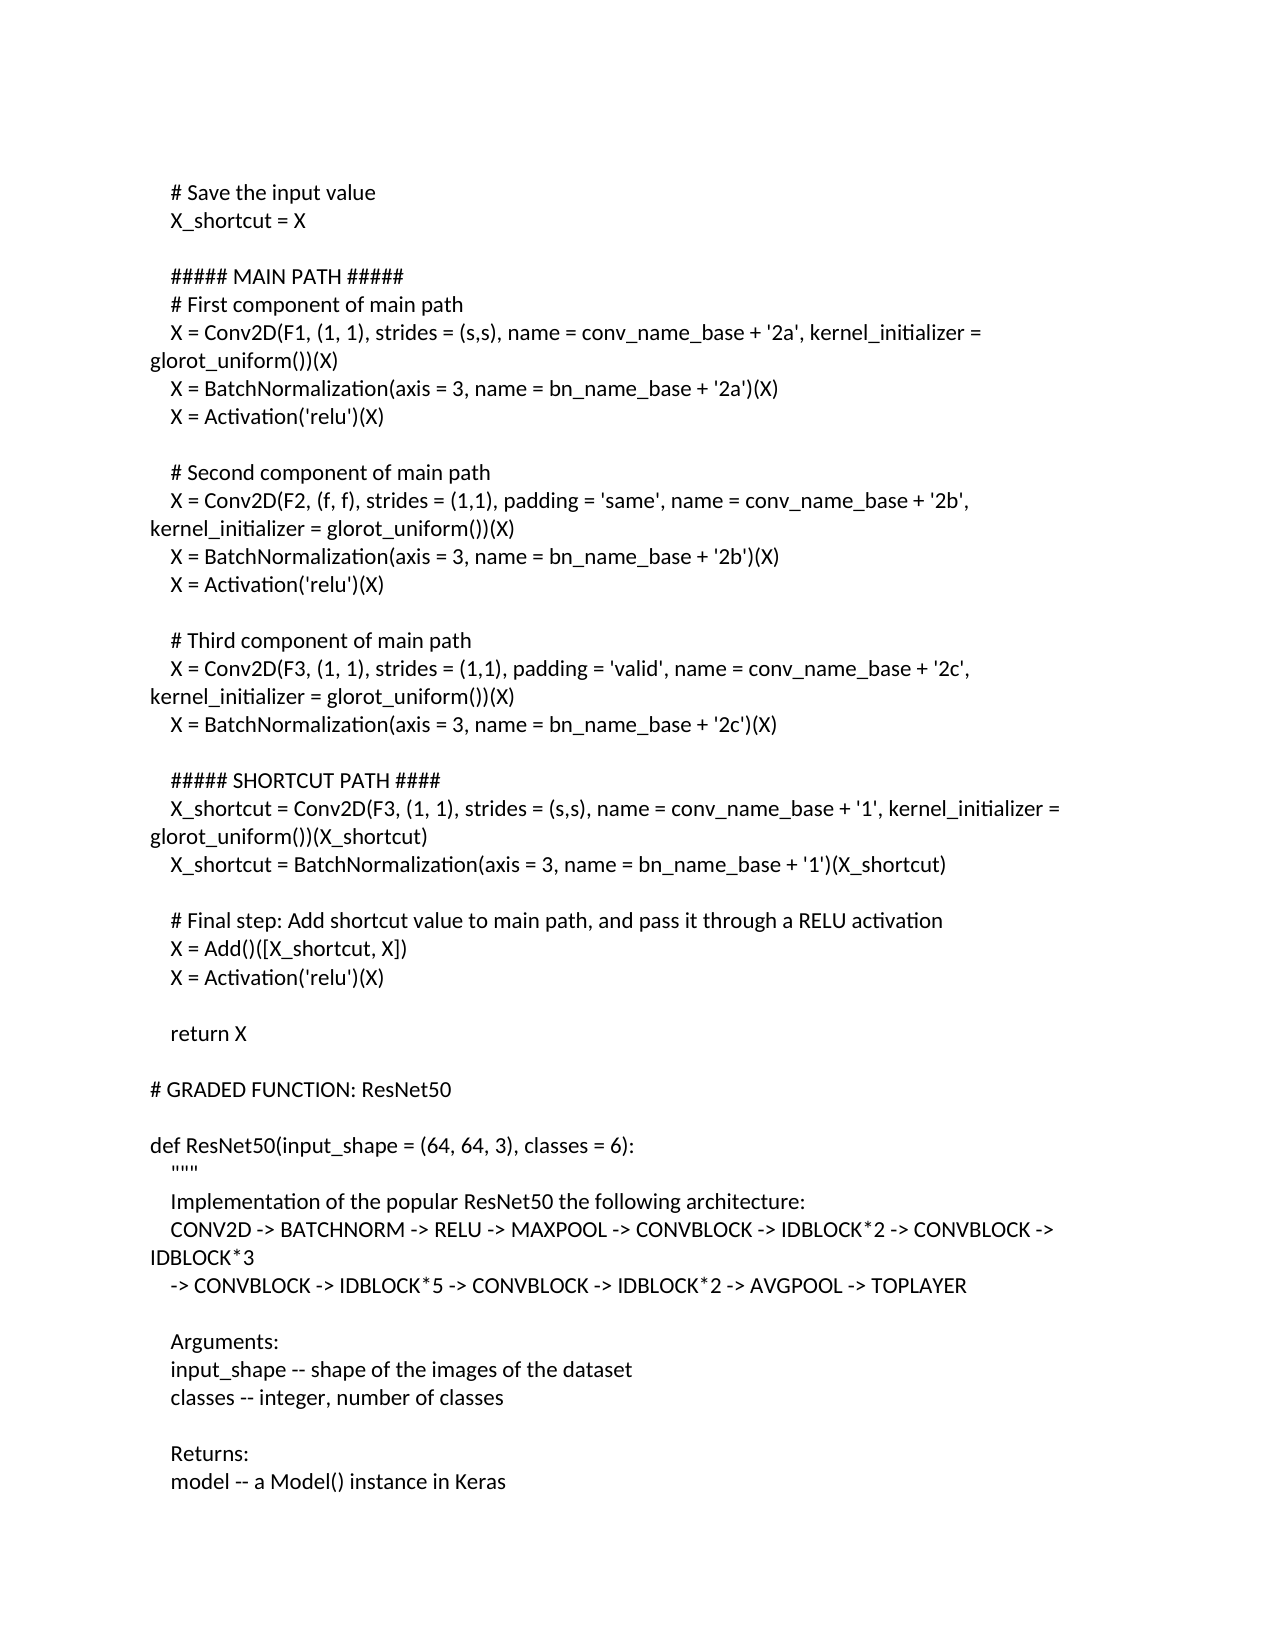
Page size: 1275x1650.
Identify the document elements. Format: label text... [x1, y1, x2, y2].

text classes -- integer, number of classes [150, 1383, 1125, 1411]
text # First component of main path [150, 290, 1125, 318]
text X = Conv2D(F1, (1, 1), strides = (s,s), name = conv_name_base + '2a', kernel_initializer = glorot_uniform())(X) [150, 318, 1125, 374]
text -> CONVBLOCK -> IDBLOCK*5 -> CONVBLOCK -> IDBLOCK*2 -> AVGPOOL -> TOPLAYER [150, 1271, 1125, 1299]
text Returns: [150, 1439, 1125, 1467]
text input_shape -- shape of the images of the dataset [150, 1355, 1125, 1383]
text # GRADED FUNCTION: ResNet50 [150, 1075, 1125, 1103]
text # Second component of main path [150, 458, 1125, 486]
text X = Activation('relu')(X) [150, 963, 1125, 991]
text X = BatchNormalization(axis = 3, name = bn_name_base + '2c')(X) [150, 710, 1125, 738]
text X = Activation('relu')(X) [150, 402, 1125, 430]
text X = BatchNormalization(axis = 3, name = bn_name_base + '2b')(X) [150, 542, 1125, 570]
text CONV2D -> BATCHNORM -> RELU -> MAXPOOL -> CONVBLOCK -> IDBLOCK*2 -> CONVBLOCK -> IDBLOCK*3 [150, 1215, 1125, 1271]
text # Third component of main path [150, 626, 1125, 654]
text X = Conv2D(F3, (1, 1), strides = (1,1), padding = 'valid', name = conv_name_base + '2c', kernel_initializer = glorot_uniform())(X) [150, 654, 1125, 710]
text X = BatchNormalization(axis = 3, name = bn_name_base + '2a')(X) [150, 374, 1125, 402]
text # Final step: Add shortcut value to main path, and pass it through a RELU activation [150, 907, 1125, 934]
text ##### MAIN PATH ##### [150, 262, 1125, 290]
text """ [150, 1159, 1125, 1187]
text def ResNet50(input_shape = (64, 64, 3), classes = 6): [150, 1131, 1125, 1159]
text Implementation of the popular ResNet50 the following architecture: [150, 1187, 1125, 1215]
text X_shortcut = BatchNormalization(axis = 3, name = bn_name_base + '1')(X_shortcut) [150, 851, 1125, 878]
text return X [150, 1019, 1125, 1047]
text X = Conv2D(F2, (f, f), strides = (1,1), padding = 'same', name = conv_name_base + '2b', kernel_initializer = glorot_uniform())(X) [150, 486, 1125, 542]
text ##### SHORTCUT PATH #### [150, 766, 1125, 794]
text X = Activation('relu')(X) [150, 570, 1125, 598]
text X = Add()([X_shortcut, X]) [150, 934, 1125, 963]
text X_shortcut = Conv2D(F3, (1, 1), strides = (s,s), name = conv_name_base + '1', kernel_initializer = glorot_uniform())(X_shortcut) [150, 794, 1125, 851]
text # Save the input value [150, 178, 1125, 206]
text model -- a Model() instance in Keras [150, 1467, 1125, 1495]
text X_shortcut = X [150, 206, 1125, 234]
text Arguments: [150, 1327, 1125, 1355]
